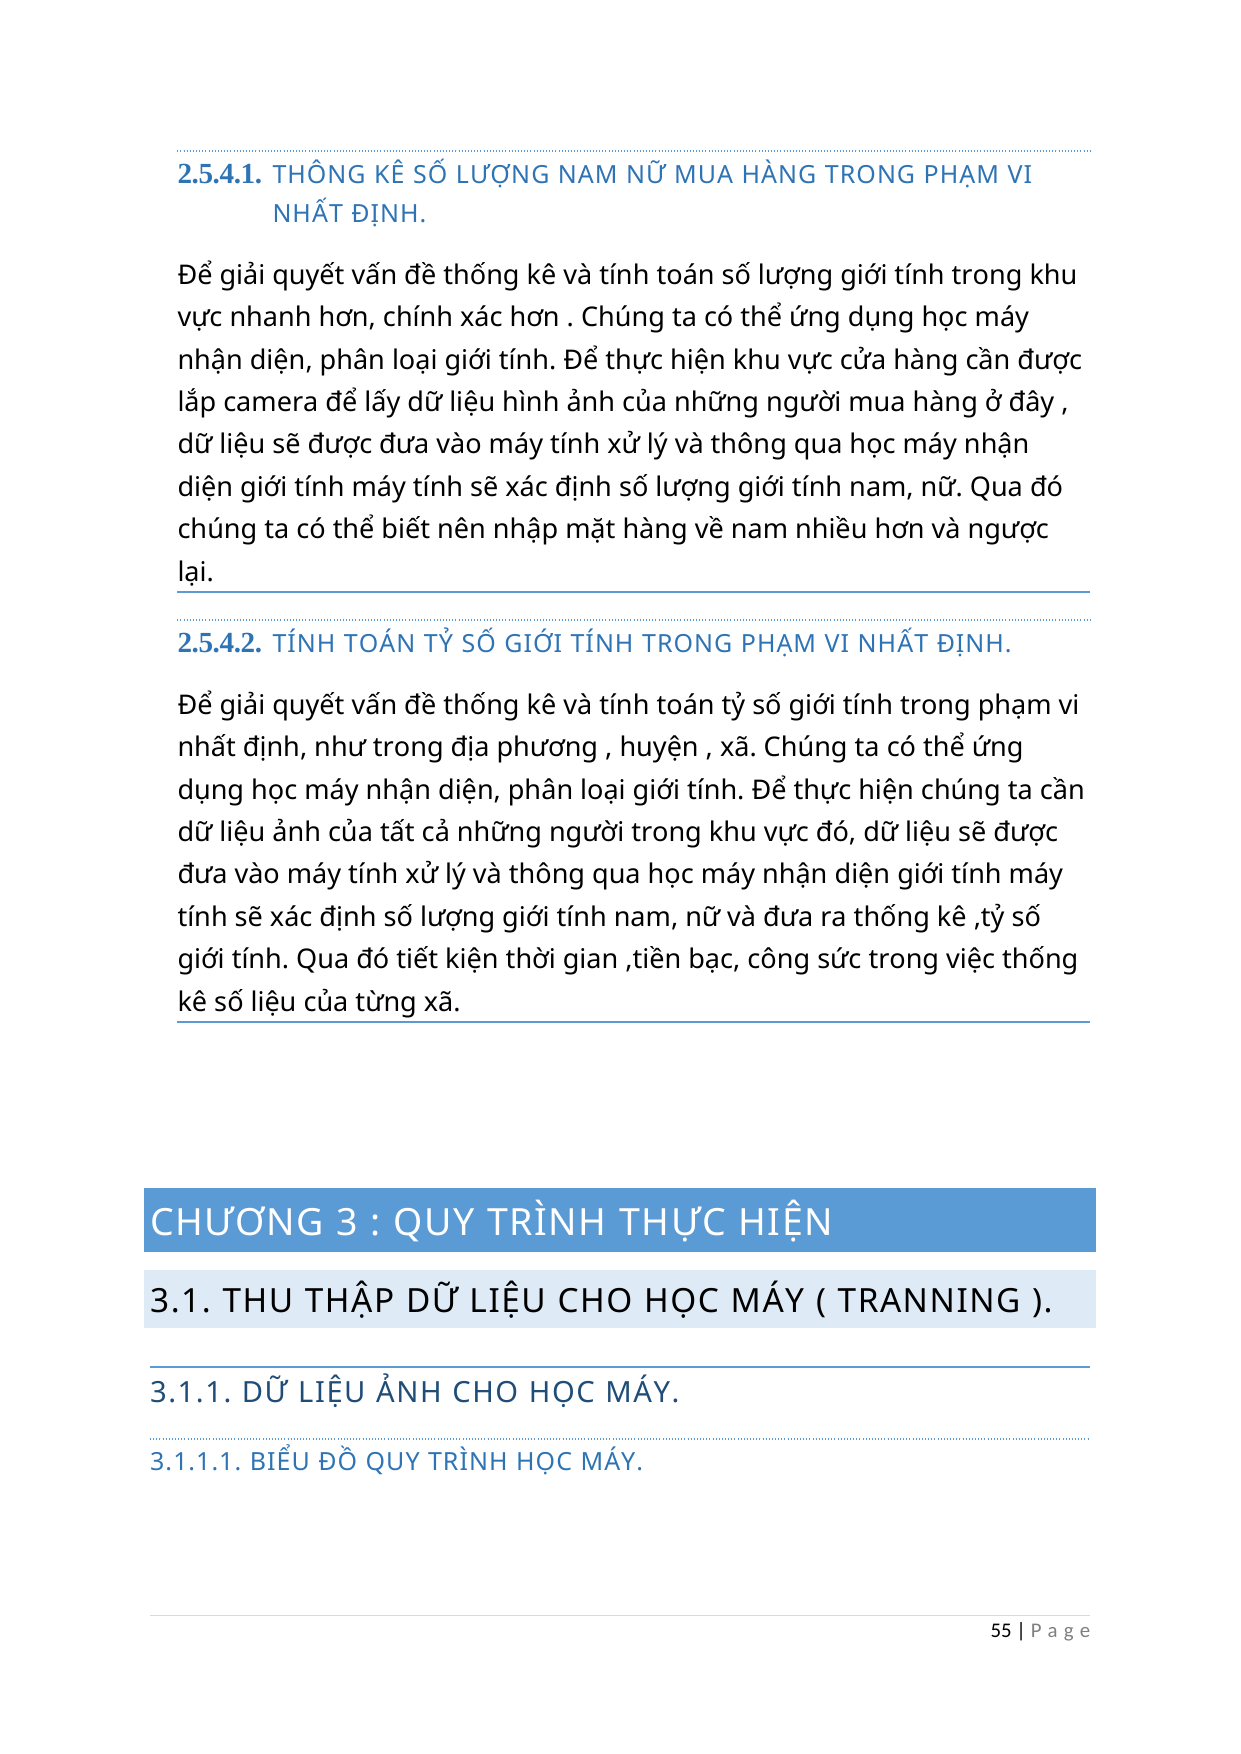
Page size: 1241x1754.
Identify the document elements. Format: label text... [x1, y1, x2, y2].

subtitle CHƯƠNG 3 : QUY TRÌNH THỰC HIỆN [150, 1195, 1090, 1246]
subtitle Để giải quyết vấn đề thống kê và tính toán số lượng giới tính trong khu vực nhanh hơn, chính xác hơn . Chúng ta có thể ứng dụng học máy nhận diện, phân loại giới tính. Để thực hiện khu vực cửa hàng cần được lắp camera để lấy dữ liệu hình ảnh của những người mua hàng ở đây , dữ liệu sẽ được đưa vào máy tính xử lý và thông qua học máy nhận diện giới tính máy tính sẽ xác định số lượng giới tính nam, nữ. Qua đó chúng ta có thể biết nên nhập mặt hàng về nam nhiều hơn và ngược lại. [177, 255, 1090, 591]
subtitle Thông kê số lượng nam nữ mua hàng trong phạm vi nhất định. [177, 150, 1090, 229]
subtitle Tính toán tỷ số giới tính trong phạm vi nhất định. [177, 619, 1090, 659]
subtitle 3.1.1.1. Biểu đồ quy trình học máy. [150, 1438, 1090, 1478]
subtitle 3.1.1. Dữ liệu ảnh cho học máy. [150, 1368, 1090, 1411]
subtitle Để giải quyết vấn đề thống kê và tính toán tỷ số giới tính trong phạm vi nhất định, như trong địa phương , huyện , xã. Chúng ta có thể ứng dụng học máy nhận diện, phân loại giới tính. Để thực hiện chúng ta cần dữ liệu ảnh của tất cả những người trong khu vực đó, dữ liệu sẽ được đưa vào máy tính xử lý và thông qua học máy nhận diện giới tính máy tính sẽ xác định số lượng giới tính nam, nữ và đưa ra thống kê ,tỷ số giới tính. Qua đó tiết kiện thời gian ,tiền bạc, công sức trong việc thống kê số liệu của từng xã. [177, 685, 1090, 1021]
subtitle 3.1. Thu thập dữ liệu cho học máy ( tranning ). [150, 1276, 1090, 1322]
